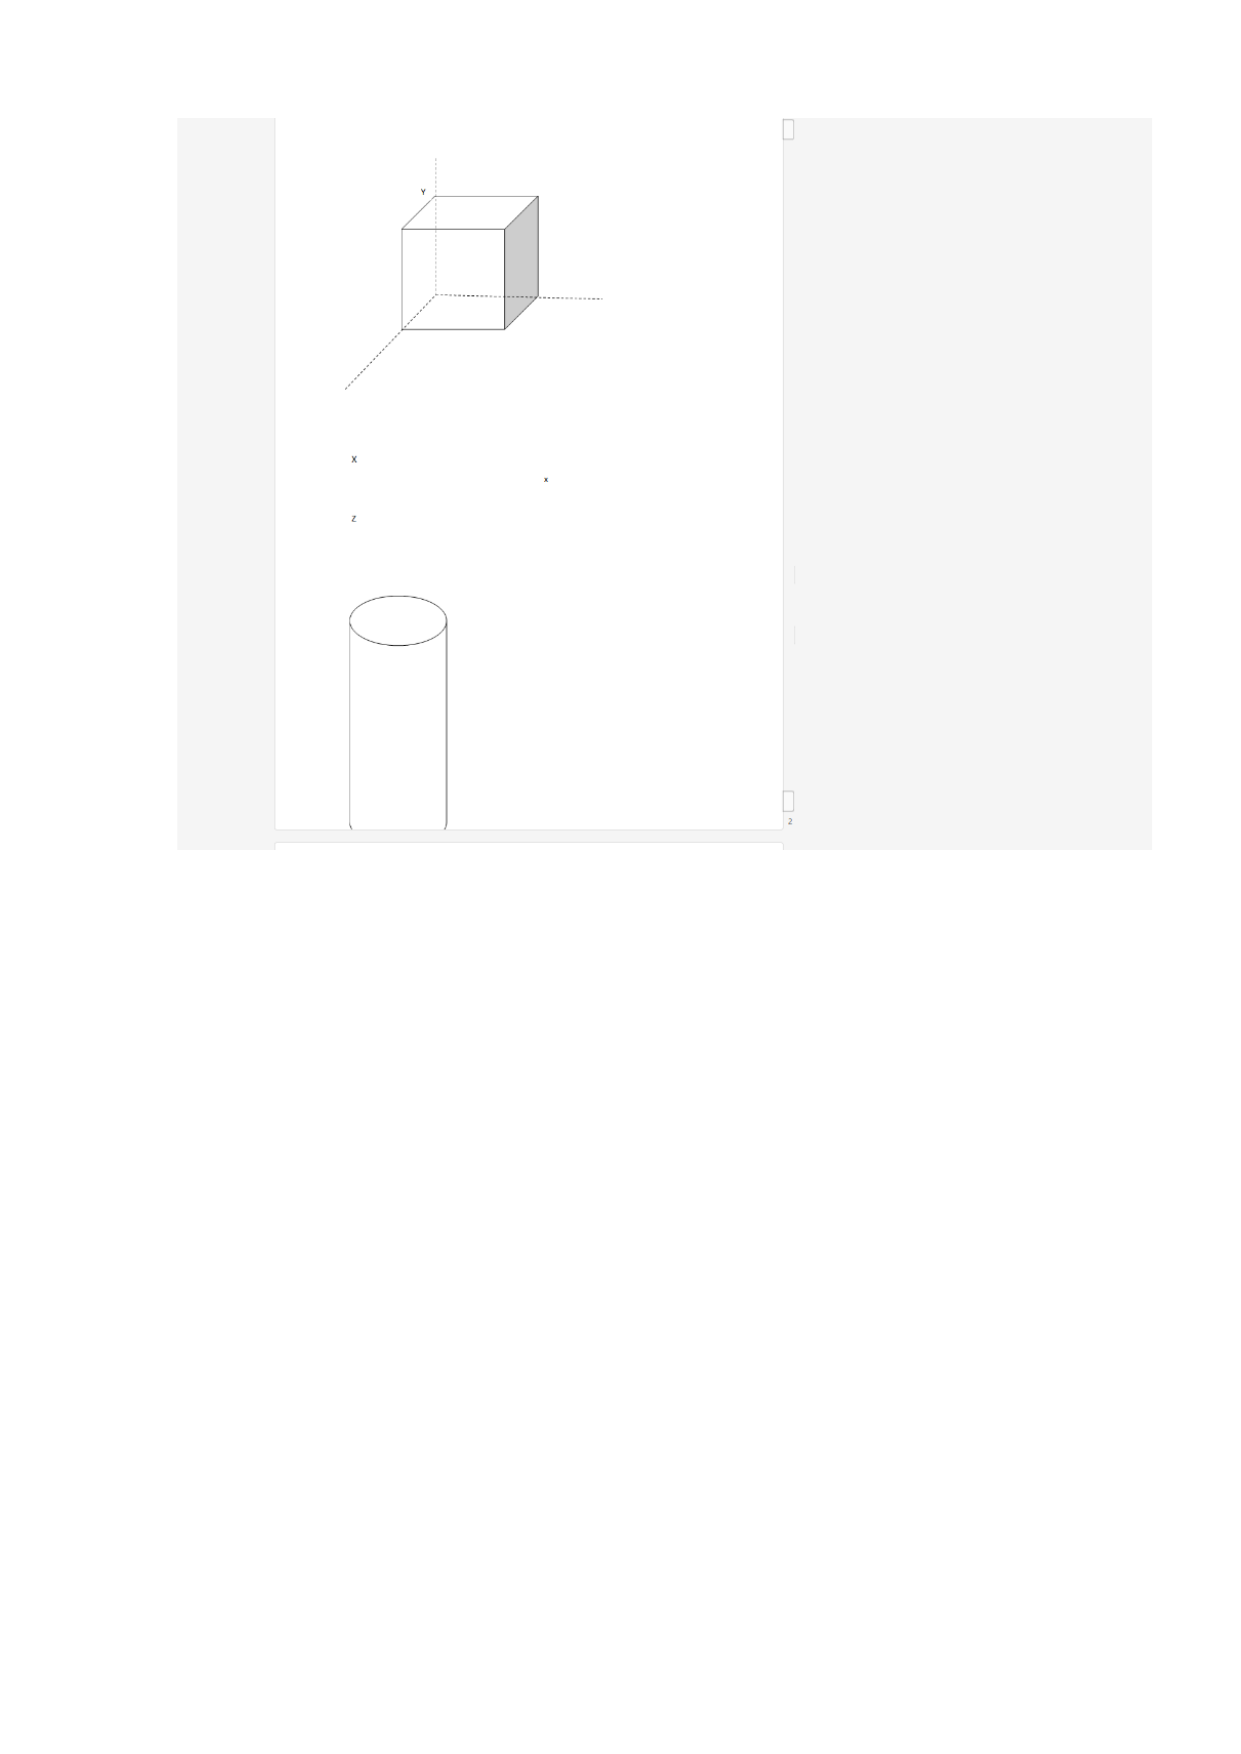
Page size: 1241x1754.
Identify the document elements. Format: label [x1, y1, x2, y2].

picture [177, 118, 1153, 850]
